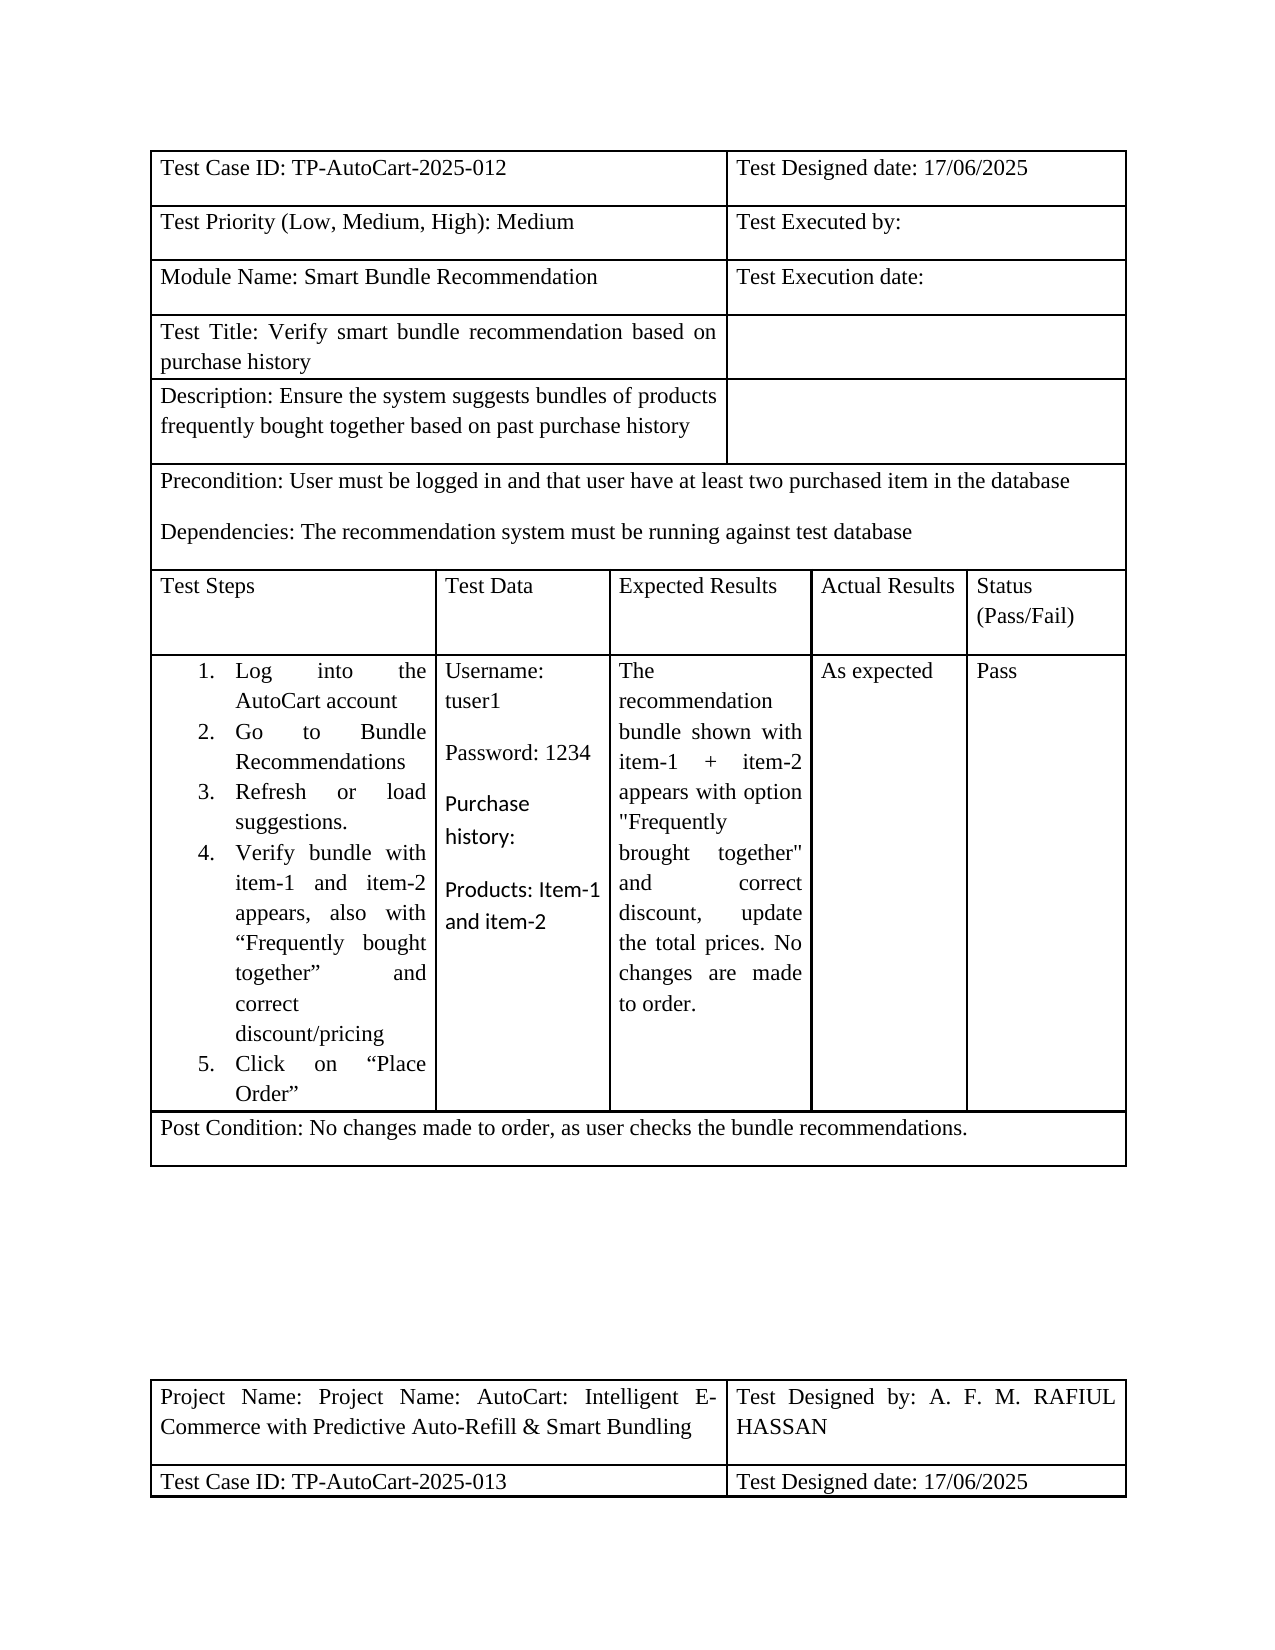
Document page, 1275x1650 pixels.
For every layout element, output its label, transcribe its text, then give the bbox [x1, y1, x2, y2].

table_cell Test Designed date: 17/06/2025 [728, 1466, 1125, 1495]
table_cell Test Case ID: TP-AutoCart-2025-012 [152, 152, 726, 205]
table_header Test Designed by: A. F. M. RAFIUL HASSAN [728, 1381, 1125, 1464]
table_cell Test Data [437, 571, 609, 654]
table_cell [728, 316, 1125, 378]
table_cell Post Condition: No changes made to order, as user checks the bundle recommendations. [152, 1113, 1125, 1165]
table_cell Test Title: Verify smart bundle recommendation based on purchase history [152, 316, 726, 378]
table_cell Precondition: User must be logged in and that user have at least two purchased item in the database Dependencies: The recommendation system must be running against test database [152, 465, 1125, 569]
table_cell Username: tuser1 Password: 1234 Purchase history: Products: Item-1 and item-2 [437, 656, 609, 1110]
table_cell Expected Results [611, 571, 810, 654]
table_cell Test Designed date: 17/06/2025 [728, 152, 1125, 205]
table_cell Test Priority (Low, Medium, High): Medium [152, 207, 726, 259]
table_cell Pass [968, 656, 1125, 1110]
table_cell [728, 380, 1125, 463]
table_cell As expected [813, 656, 966, 1110]
table_cell Test Executed by: [728, 207, 1125, 259]
table_header Project Name: Project Name: AutoCart: Intelligent E-Commerce with Predictive Auto-Refill & Smart Bundling [152, 1381, 726, 1464]
table_cell Test Execution date: [728, 261, 1125, 314]
table_cell Log into the AutoCart account Go to Bundle Recommendations Refresh or load suggestions. Verify bundle with item-1 and item-2 appears, also with “Frequently bought together” and correct discount/pricing Click on “Place Order” [152, 656, 435, 1110]
table_cell Description: Ensure the system suggests bundles of products frequently bought together based on past purchase history [152, 380, 726, 463]
table_cell Test Case ID: TP-AutoCart-2025-013 [152, 1466, 726, 1495]
table_cell Actual Results [813, 571, 966, 654]
table_cell The recommendation bundle shown with item-1 + item-2 appears with option "Frequently brought together" and correct discount, update the total prices. No changes are made to order. [611, 656, 810, 1110]
table_cell Test Steps [152, 571, 435, 654]
table_cell Status (Pass/Fail) [968, 571, 1125, 654]
table_cell Module Name: Smart Bundle Recommendation [152, 261, 726, 314]
